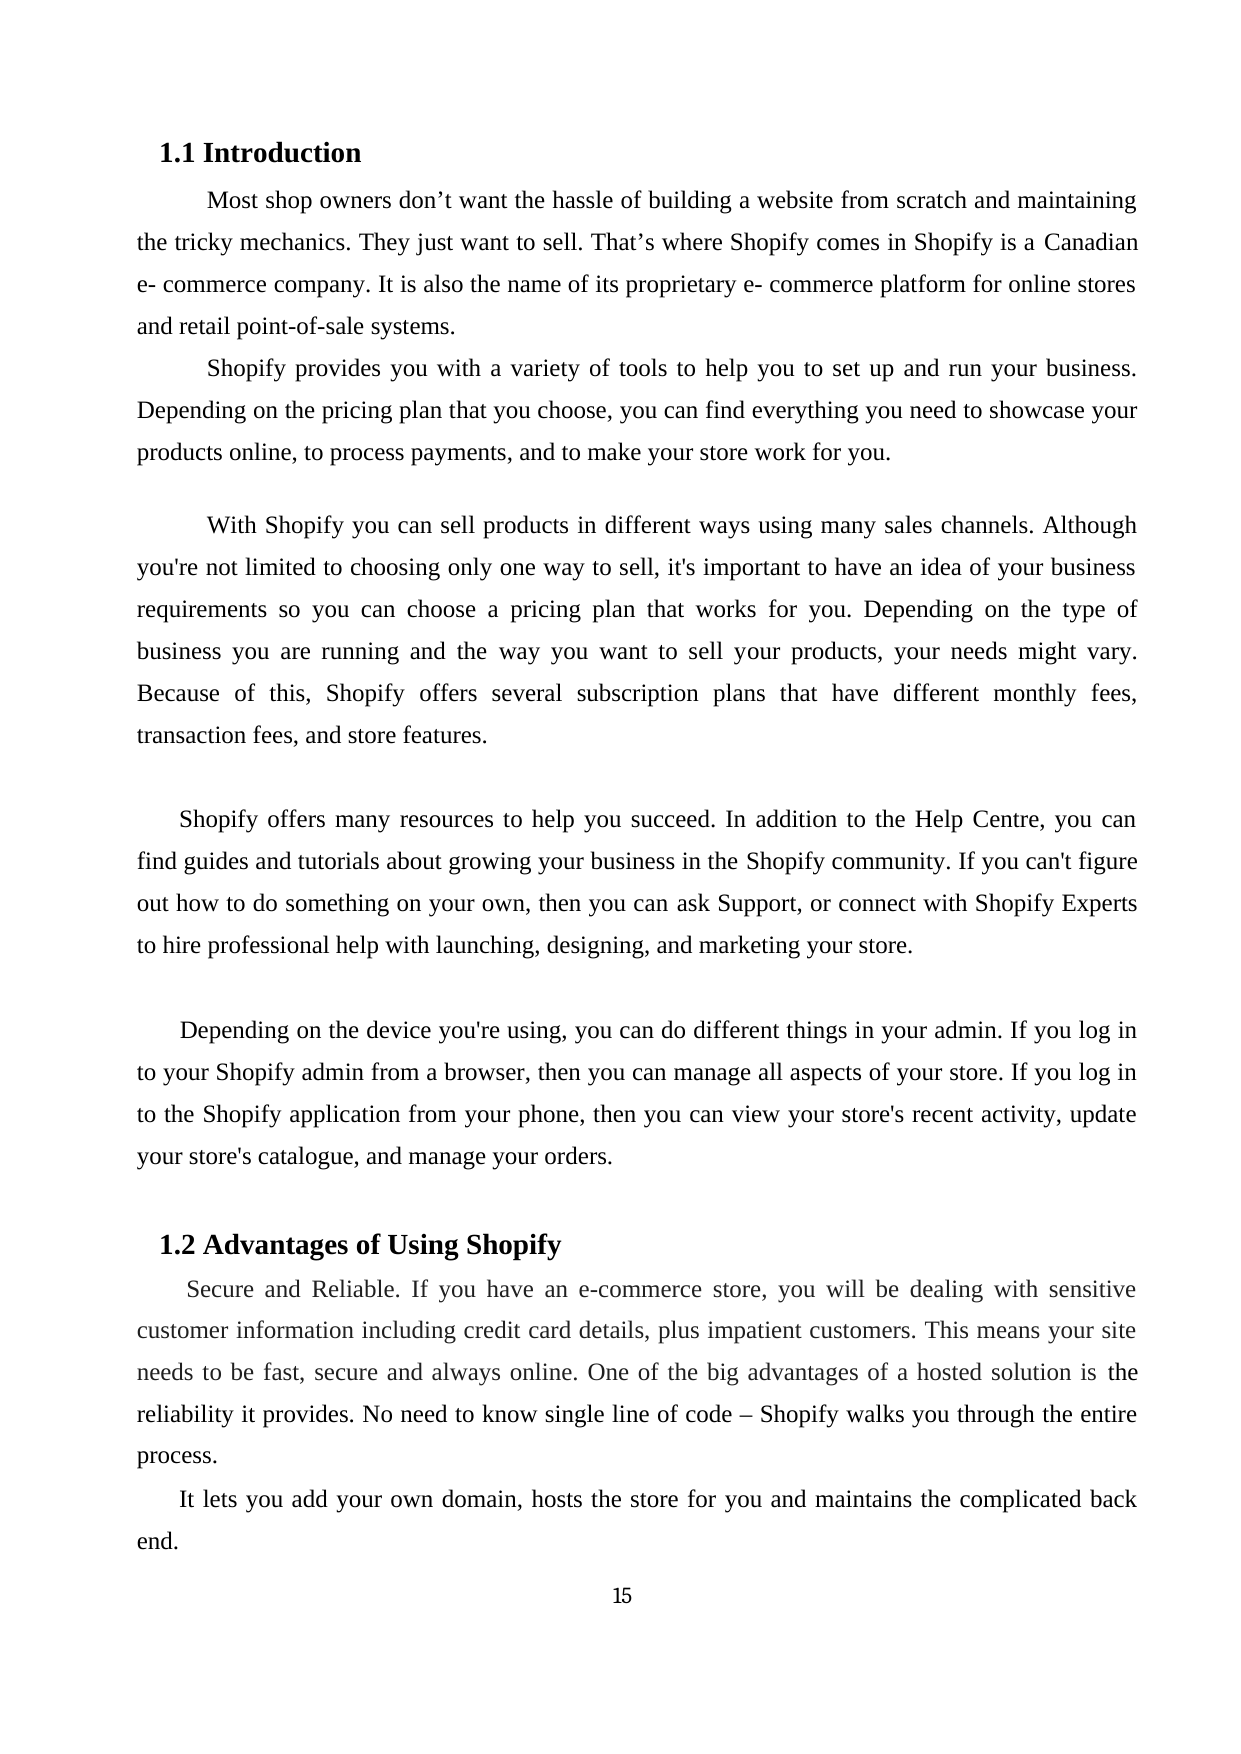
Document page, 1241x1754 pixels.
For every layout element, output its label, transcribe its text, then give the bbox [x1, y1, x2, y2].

text Shopify offers many resources to help you succeed. In addition to the Help Centre, you can find guides and tutorials about growing your business in the Shopify community. If you can't figure out how to do something on your own, then you can ask Support, or connect with Shopify Experts to hire professional help with launching, designing, and marketing your store. [137, 804, 1138, 959]
subtitle 1.2 Advantages of Using Shopify [132, 1227, 1138, 1261]
text Depending on the device you're using, you can do different things in your admin. If you log in to your Shopify admin from a browser, then you can manage all aspects of your store. If you log in to the Shopify application from your phone, then you can view your store's recent activity, update your store's catalogue, and manage your orders. [137, 1016, 1138, 1170]
text With Shopify you can sell products in different ways using many sales channels. Although you're not limited to choosing only one way to sell, it's important to have an idea of your business requirements so you can choose a pricing plan that works for you. Depending on the type of business you are running and the way you want to sell your products, your needs might vary. Because of this, Shopify offers several subscription plans that have different monthly fees, transaction fees, and store features. [137, 510, 1138, 748]
subtitle 1.1 Introduction [132, 135, 1138, 168]
text It lets you add your own domain, hosts the store for you and maintains the complicated back end. [137, 1484, 1138, 1555]
text Most shop owners don’t want the hassle of building a website from scratch and maintaining the tricky mechanics. They just want to sell. That’s where Shopify comes in Shopify is a Canadian e- commerce company. It is also the name of its proprietary e- commerce platform for online stores and retail point-of-sale systems. [137, 185, 1138, 339]
text Shopify provides you with a variety of tools to help you to set up and run your business. Depending on the pricing plan that you choose, you can find everything you need to showcase your products online, to process payments, and to make your store work for you. [137, 353, 1138, 466]
text Secure and Reliable. If you have an e-commerce store, you will be dealing with sensitive customer information including credit card details, plus impatient customers. This means your site needs to be fast, secure and always online. One of the big advantages of a hosted solution is the reliability it provides. No need to know single line of code – Shopify walks you through the entire process. [137, 1274, 1138, 1469]
